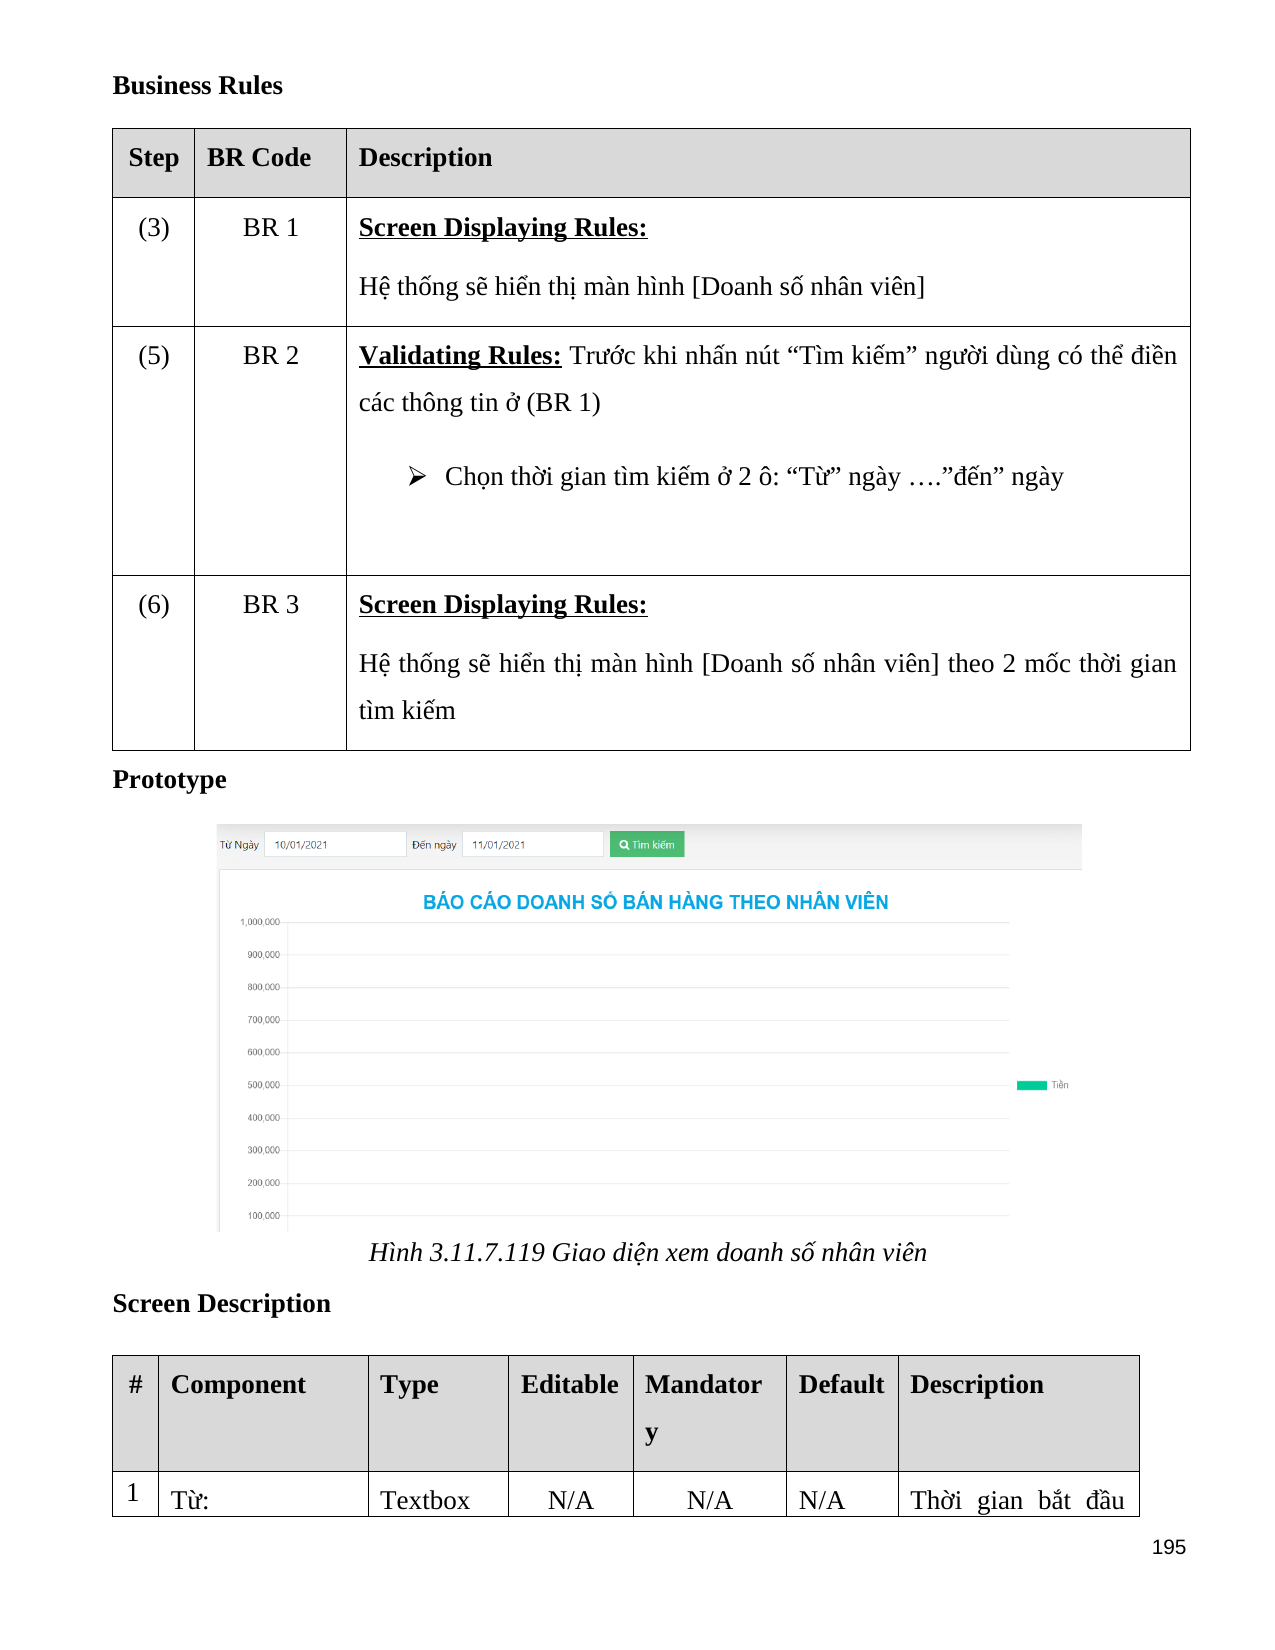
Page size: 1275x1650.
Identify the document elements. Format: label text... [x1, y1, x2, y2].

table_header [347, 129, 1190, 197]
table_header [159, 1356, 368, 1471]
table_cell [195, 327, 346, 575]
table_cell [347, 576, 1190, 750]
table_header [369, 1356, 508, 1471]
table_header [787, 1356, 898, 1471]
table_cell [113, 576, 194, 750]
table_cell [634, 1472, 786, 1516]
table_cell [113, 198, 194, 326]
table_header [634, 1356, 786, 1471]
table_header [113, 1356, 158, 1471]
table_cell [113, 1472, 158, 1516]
picture [216, 822, 1082, 1232]
text Screen Description [112, 1288, 1186, 1319]
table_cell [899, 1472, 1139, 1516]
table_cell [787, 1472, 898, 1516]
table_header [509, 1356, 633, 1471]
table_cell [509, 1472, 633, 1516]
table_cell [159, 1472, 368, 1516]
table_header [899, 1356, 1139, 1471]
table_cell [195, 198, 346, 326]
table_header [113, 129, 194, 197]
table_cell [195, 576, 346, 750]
text Business Rules [112, 69, 1186, 100]
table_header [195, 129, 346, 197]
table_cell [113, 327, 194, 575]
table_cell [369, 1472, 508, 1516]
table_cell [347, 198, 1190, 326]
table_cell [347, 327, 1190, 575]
text Prototype [112, 763, 1186, 794]
